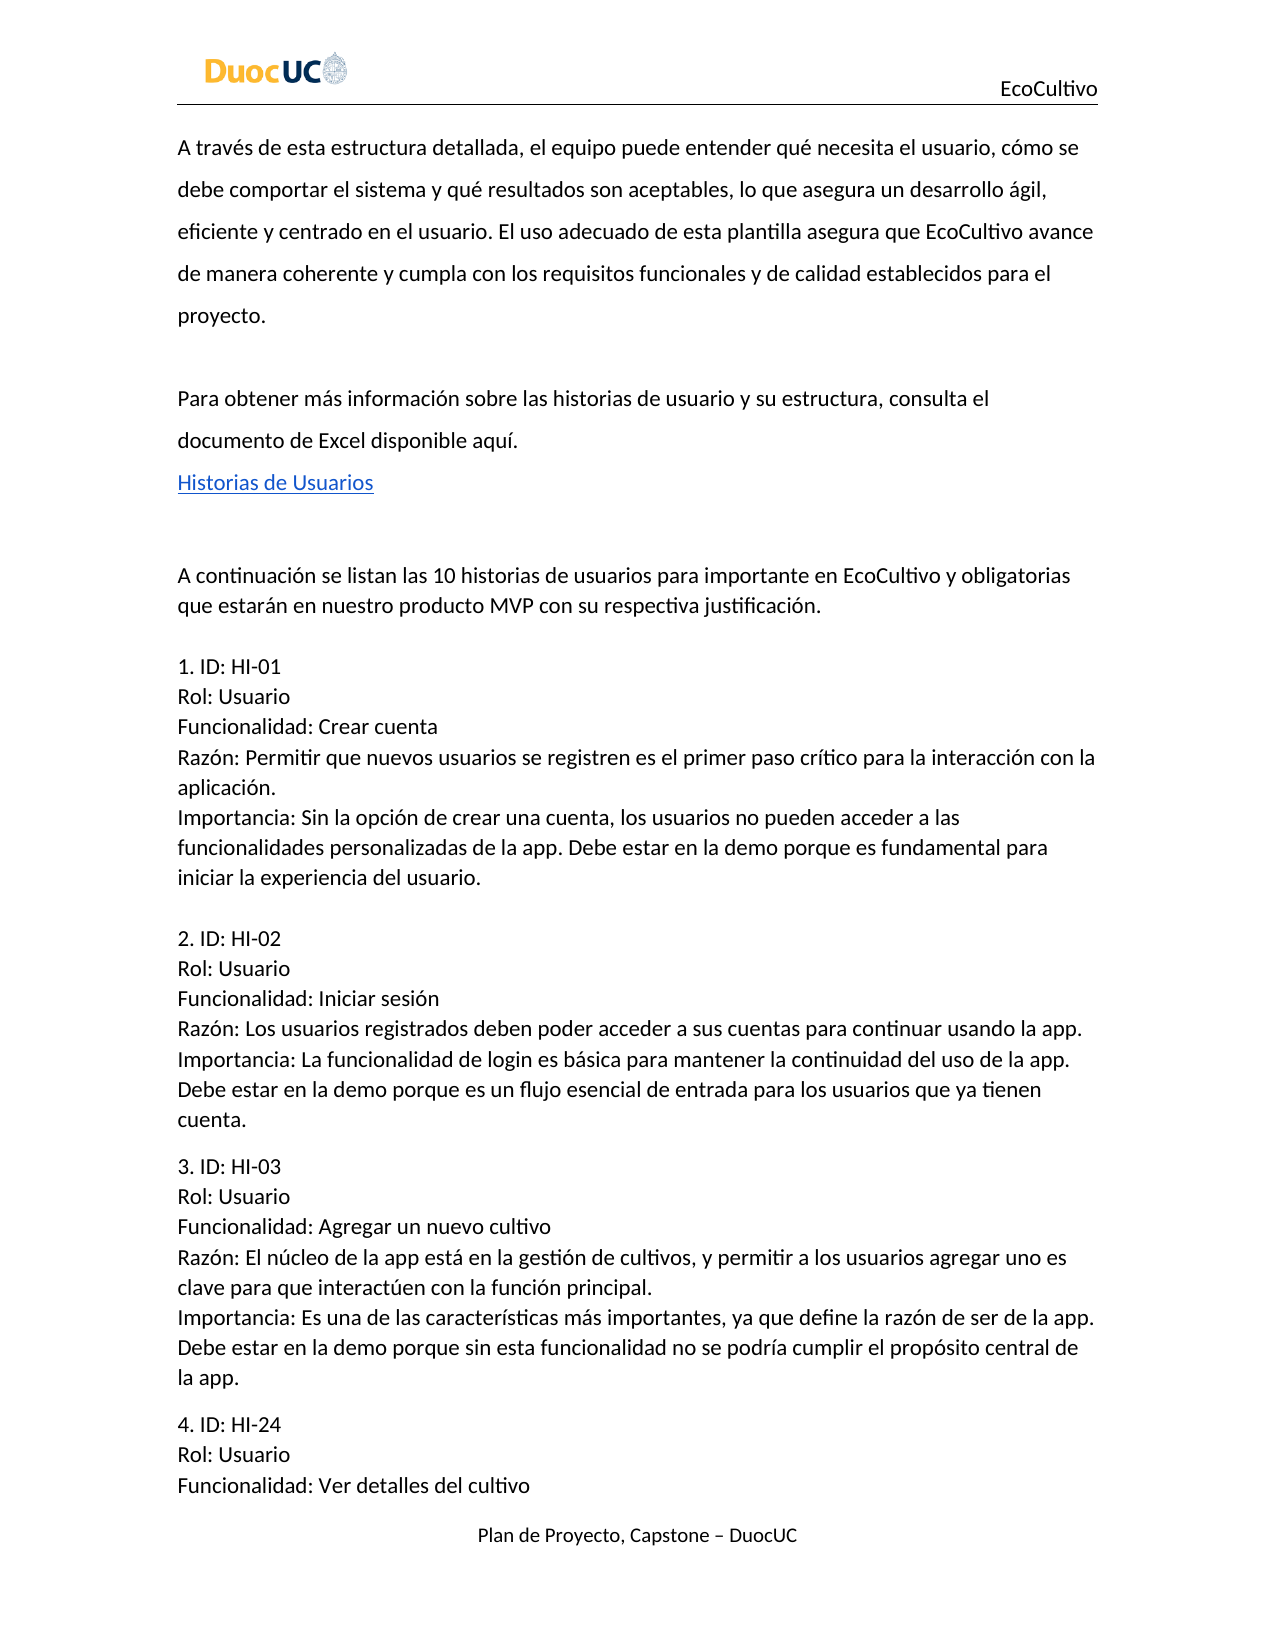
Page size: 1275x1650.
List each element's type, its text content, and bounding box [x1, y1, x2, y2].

text A continuación se listan las 10 historias de usuarios para importante en EcoCultivo y obligatorias que estarán en nuestro producto MVP con su respectiva justificación. 1. ID: HI-01 Rol: Usuario Funcionalidad: Crear cuenta Razón: Permitir que nuevos usuarios se registren es el primer paso crítico para la interacción con la aplicación. Importancia: Sin la opción de crear una cuenta, los usuarios no pueden acceder a las funcionalidades personalizadas de la app. Debe estar en la demo porque es fundamental para iniciar la experiencia del usuario. 2. ID: HI-02 Rol: Usuario Funcionalidad: Iniciar sesión Razón: Los usuarios registrados deben poder acceder a sus cuentas para continuar usando la app. Importancia: La funcionalidad de login es básica para mantener la continuidad del uso de la app. Debe estar en la demo porque es un flujo esencial de entrada para los usuarios que ya tienen cuenta. [177, 561, 1098, 1133]
subtitle Para obtener más información sobre las historias de usuario y su estructura, consulta el documento de Excel disponible aquí. Historias de Usuarios [177, 384, 1098, 496]
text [177, 1410, 1098, 1499]
text 3. ID: HI-03 Rol: Usuario Funcionalidad: Agregar un nuevo cultivo Razón: El núcleo de la app está en la gestión de cultivos, y permitir a los usuarios agregar uno es clave para que interactúen con la función principal. Importancia: Es una de las características más importantes, ya que define la razón de ser de la app. Debe estar en la demo porque sin esta funcionalidad no se podría cumplir el propósito central de la app. [177, 1152, 1098, 1392]
subtitle A través de esta estructura detallada, el equipo puede entender qué necesita el usuario, cómo se debe comportar el sistema y qué resultados son aceptables, lo que asegura un desarrollo ágil, eficiente y centrado en el usuario. El uso adecuado de esta plantilla asegura que EcoCultivo avance de manera coherente y cumpla con los requisitos funcionales y de calidad establecidos para el proyecto. [177, 133, 1098, 329]
picture [198, 48, 352, 87]
